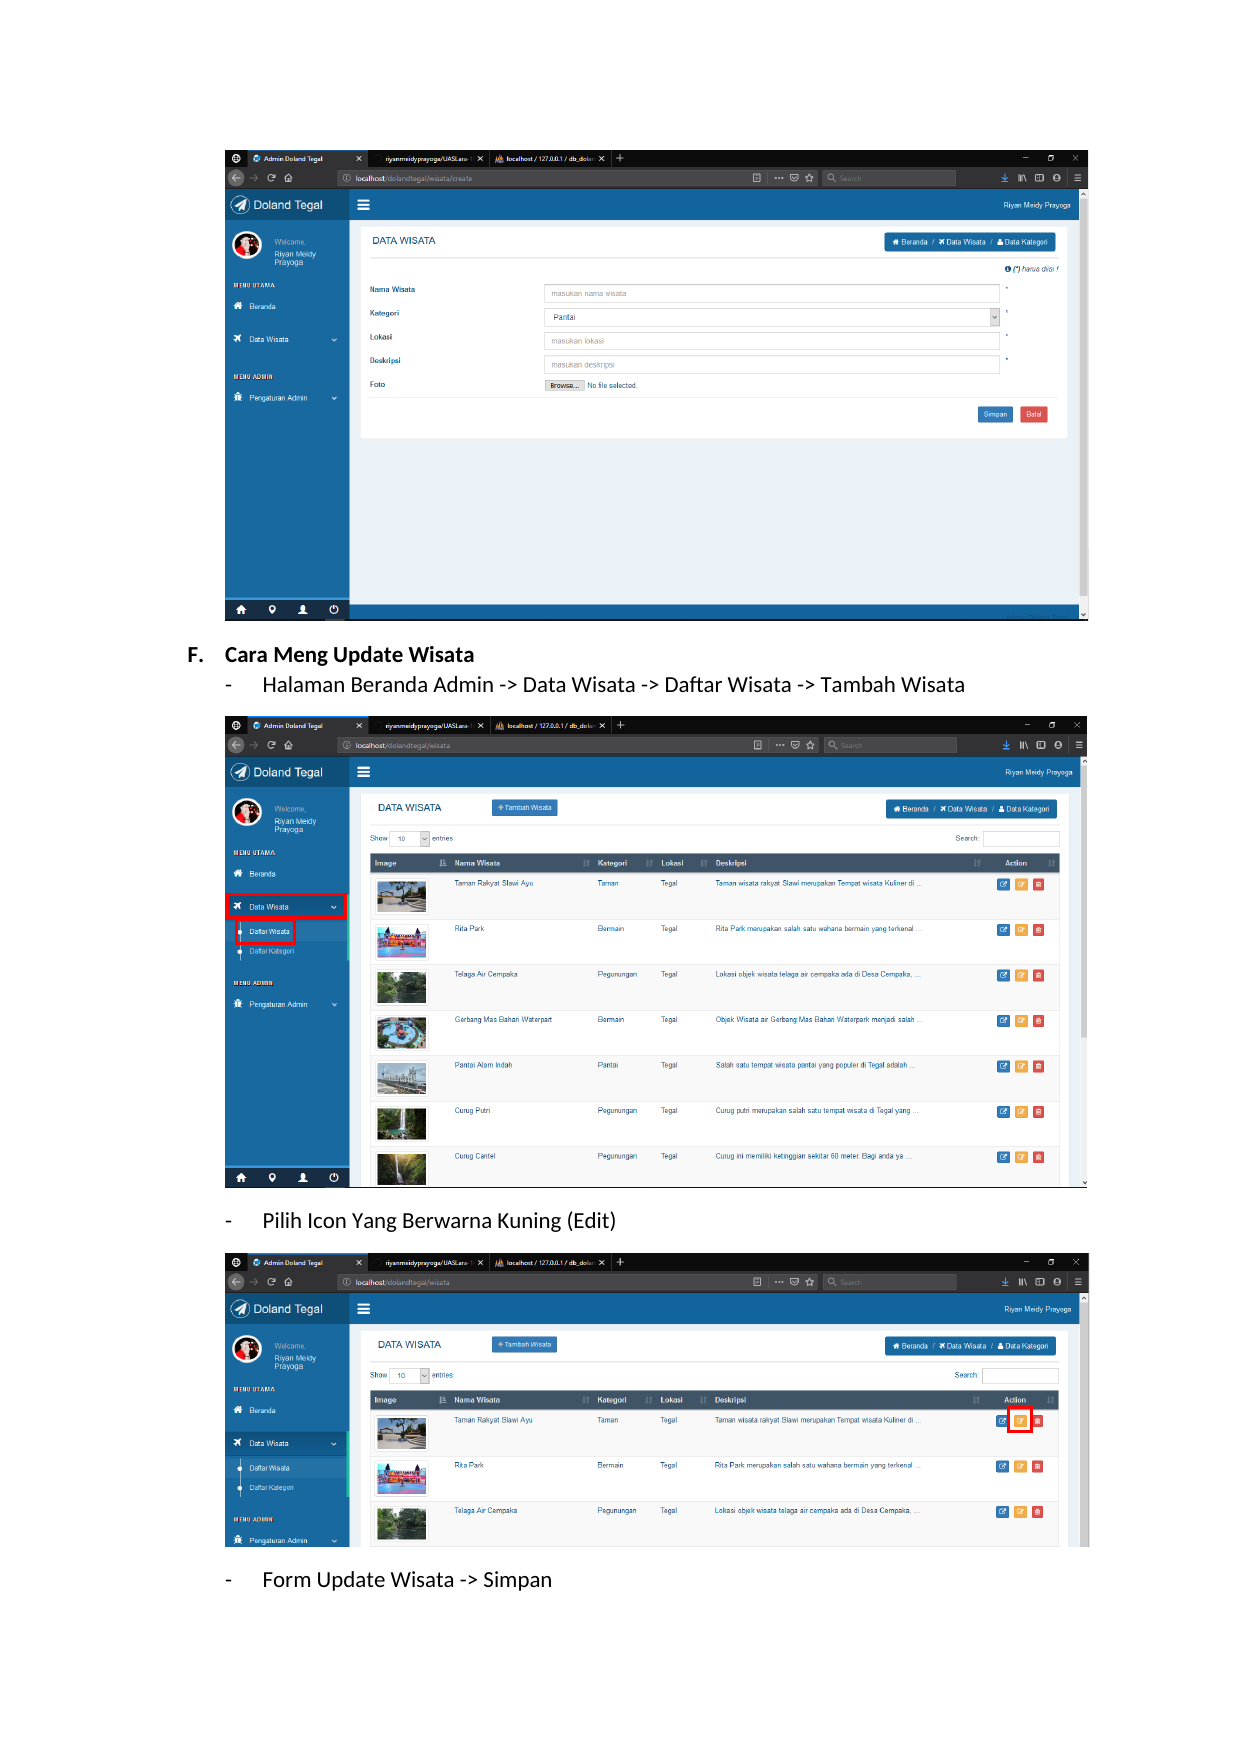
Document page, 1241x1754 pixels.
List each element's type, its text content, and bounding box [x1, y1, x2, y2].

picture [229, 896, 344, 916]
list Cara Meng Update Wisata [187, 640, 1090, 668]
picture [225, 1253, 1090, 1547]
picture [225, 150, 1089, 621]
list Pilih Icon Yang Berwarna Kuning (Edit) [225, 1206, 1090, 1234]
list Form Update Wisata -> Simpan [225, 1565, 1090, 1593]
list Halaman Beranda Admin -> Data Wisata -> Daftar Wisata -> Tambah Wisata [225, 670, 1090, 698]
picture [238, 921, 293, 942]
picture [225, 716, 1087, 1188]
